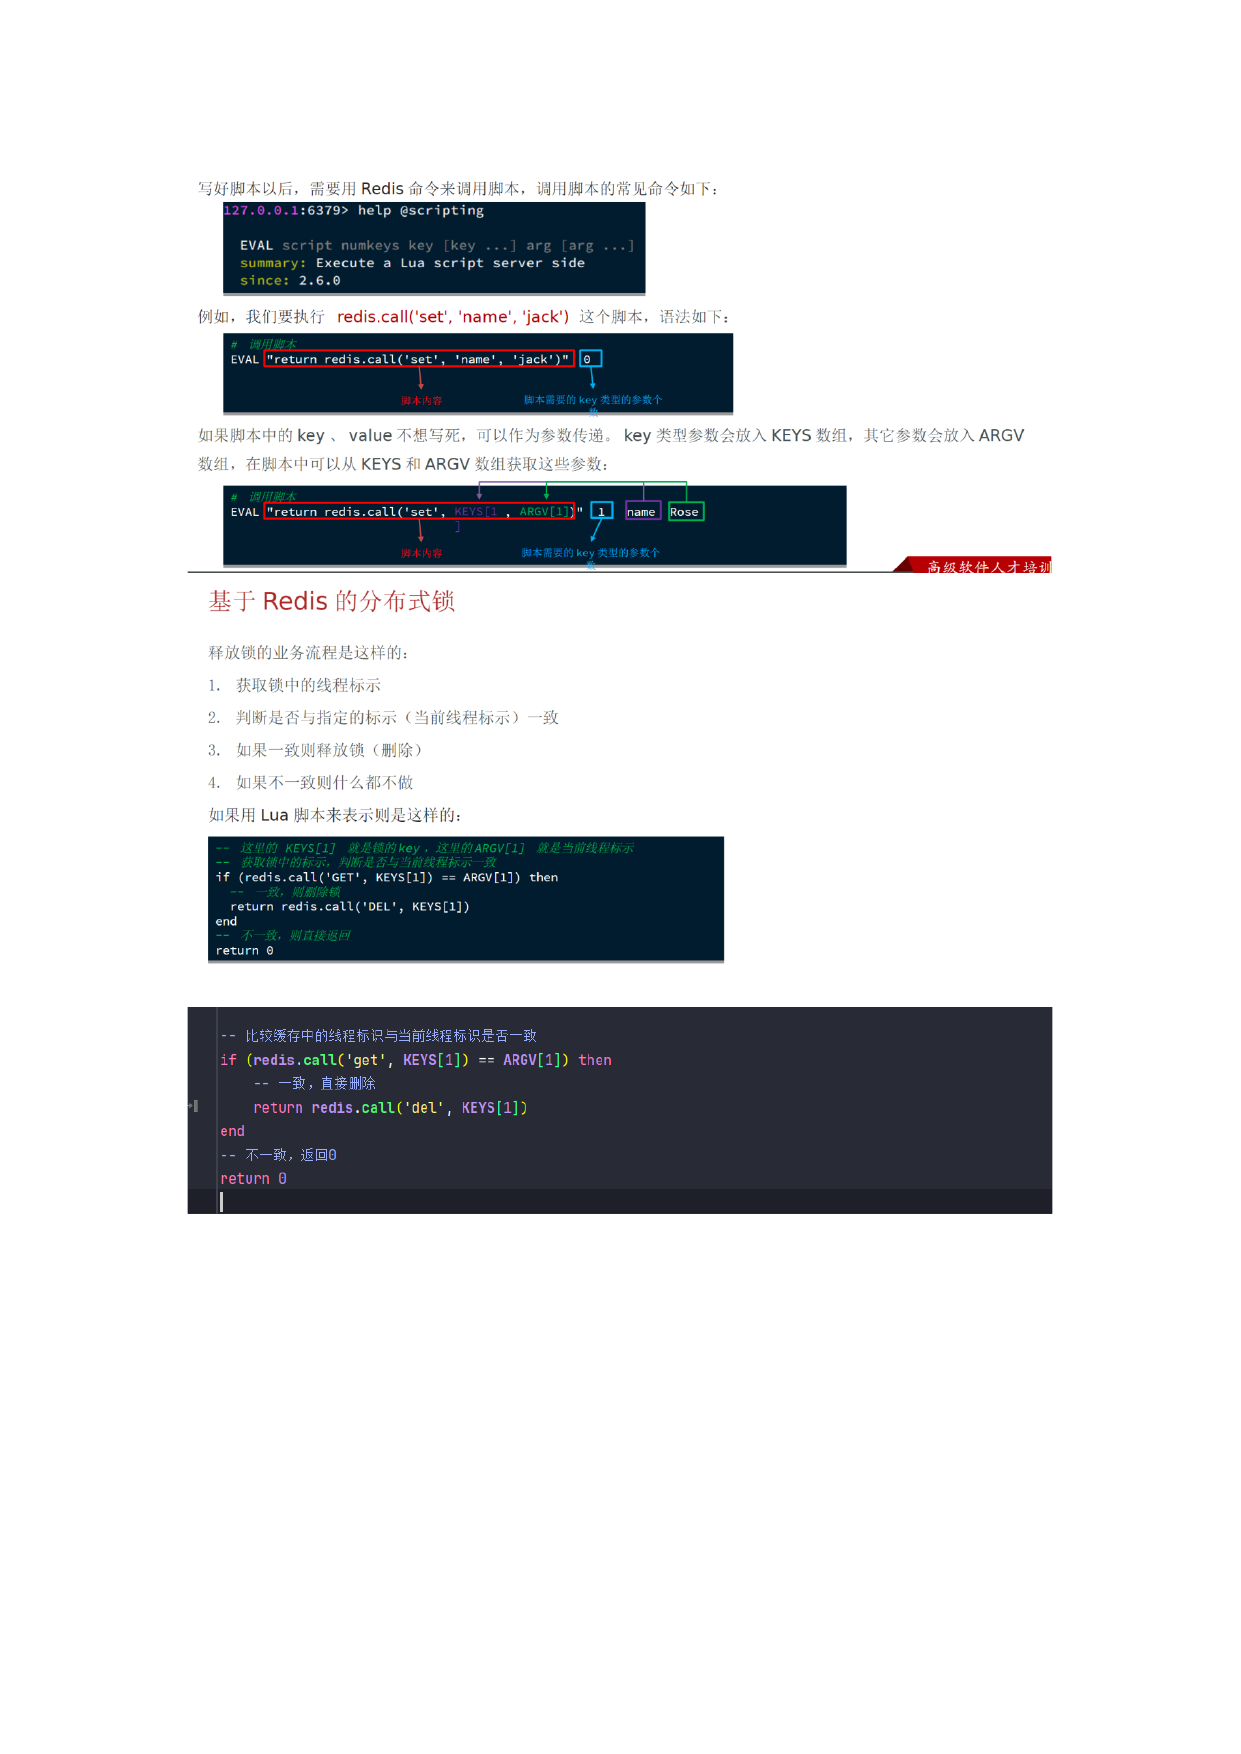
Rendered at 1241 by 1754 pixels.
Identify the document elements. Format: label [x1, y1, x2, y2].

picture [187, 162, 1052, 573]
picture [187, 1007, 1053, 1214]
picture [187, 584, 1052, 978]
